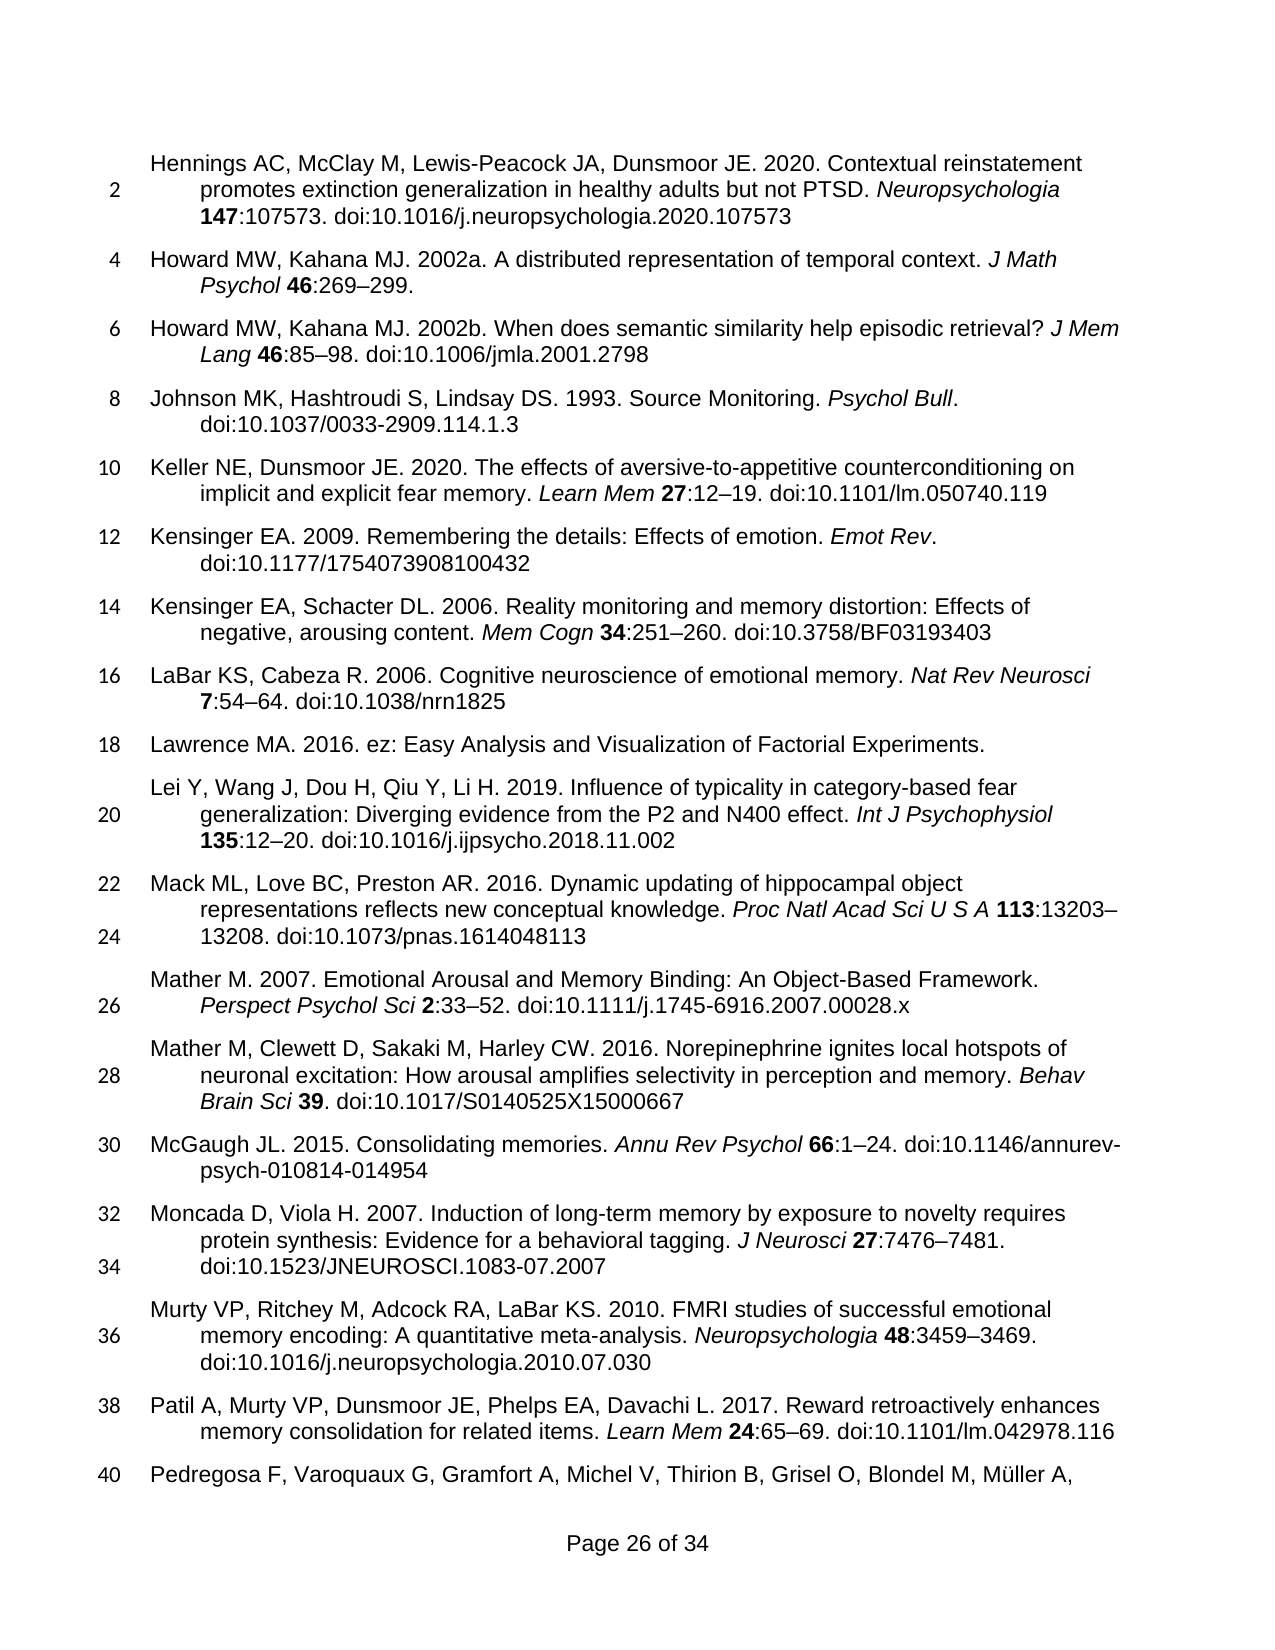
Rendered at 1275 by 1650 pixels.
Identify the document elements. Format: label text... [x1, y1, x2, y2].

text Johnson MK, Hashtroudi S, Lindsay DS. 1993. Source Monitoring. Psychol Bull. doi:10.1037/0033-2909.114.1.3 [150, 384, 1125, 437]
text Keller NE, Dunsmoor JE. 2020. The effects of aversive-to-appetitive counterconditioning on implicit and explicit fear memory. Learn Mem 27:12–19. doi:10.1101/lm.050740.119 [150, 454, 1125, 507]
text Lei Y, Wang J, Dou H, Qiu Y, Li H. 2019. Influence of typicality in category-based fear generalization: Diverging evidence from the P2 and N400 effect. Int J Psychophysiol 135:12–20. doi:10.1016/j.ijpsycho.2018.11.002 [150, 774, 1125, 853]
text Patil A, Murty VP, Dunsmoor JE, Phelps EA, Davachi L. 2017. Reward retroactively enhances memory consolidation for related items. Learn Mem 24:65–69. doi:10.1101/lm.042978.116 [150, 1392, 1125, 1444]
text Howard MW, Kahana MJ. 2002a. A distributed representation of temporal context. J Math Psychol 46:269–299. [150, 246, 1125, 298]
text Moncada D, Viola H. 2007. Induction of long-term memory by exposure to novelty requires protein synthesis: Evidence for a behavioral tagging. J Neurosci 27:7476–7481. doi:10.1523/JNEUROSCI.1083-07.2007 [150, 1200, 1125, 1279]
text LaBar KS, Cabeza R. 2006. Cognitive neuroscience of emotional memory. Nat Rev Neurosci 7:54–64. doi:10.1038/nrn1825 [150, 662, 1125, 715]
text Mather M. 2007. Emotional Arousal and Memory Binding: An Object-Based Framework. Perspect Psychol Sci 2:33–52. doi:10.1111/j.1745-6916.2007.00028.x [150, 966, 1125, 1018]
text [150, 1461, 1125, 1487]
text Hennings AC, McClay M, Lewis-Peacock JA, Dunsmoor JE. 2020. Contextual reinstatement promotes extinction generalization in healthy adults but not PTSD. Neuropsychologia 147:107573. doi:10.1016/j.neuropsychologia.2020.107573 [150, 150, 1125, 229]
text Mather M, Clewett D, Sakaki M, Harley CW. 2016. Norepinephrine ignites local hotspots of neuronal excitation: How arousal amplifies selectivity in perception and memory. Behav Brain Sci 39. doi:10.1017/S0140525X15000667 [150, 1035, 1125, 1114]
text Mack ML, Love BC, Preston AR. 2016. Dynamic updating of hippocampal object representations reflects new conceptual knowledge. Proc Natl Acad Sci U S A 113:13203–13208. doi:10.1073/pnas.1614048113 [150, 870, 1125, 949]
text Howard MW, Kahana MJ. 2002b. When does semantic similarity help episodic retrieval? J Mem Lang 46:85–98. doi:10.1006/jmla.2001.2798 [150, 315, 1125, 368]
text McGaugh JL. 2015. Consolidating memories. Annu Rev Psychol 66:1–24. doi:10.1146/annurev-psych-010814-014954 [150, 1131, 1125, 1184]
text Lawrence MA. 2016. ez: Easy Analysis and Visualization of Factorial Experiments. [150, 731, 1125, 758]
text Kensinger EA, Schacter DL. 2006. Reality monitoring and memory distortion: Effects of negative, arousing content. Mem Cogn 34:251–260. doi:10.3758/BF03193403 [150, 593, 1125, 645]
text Murty VP, Ritchey M, Adcock RA, LaBar KS. 2010. FMRI studies of successful emotional memory encoding: A quantitative meta-analysis. Neuropsychologia 48:3459–3469. doi:10.1016/j.neuropsychologia.2010.07.030 [150, 1296, 1125, 1375]
text Kensinger EA. 2009. Remembering the details: Effects of emotion. Emot Rev. doi:10.1177/1754073908100432 [150, 523, 1125, 576]
